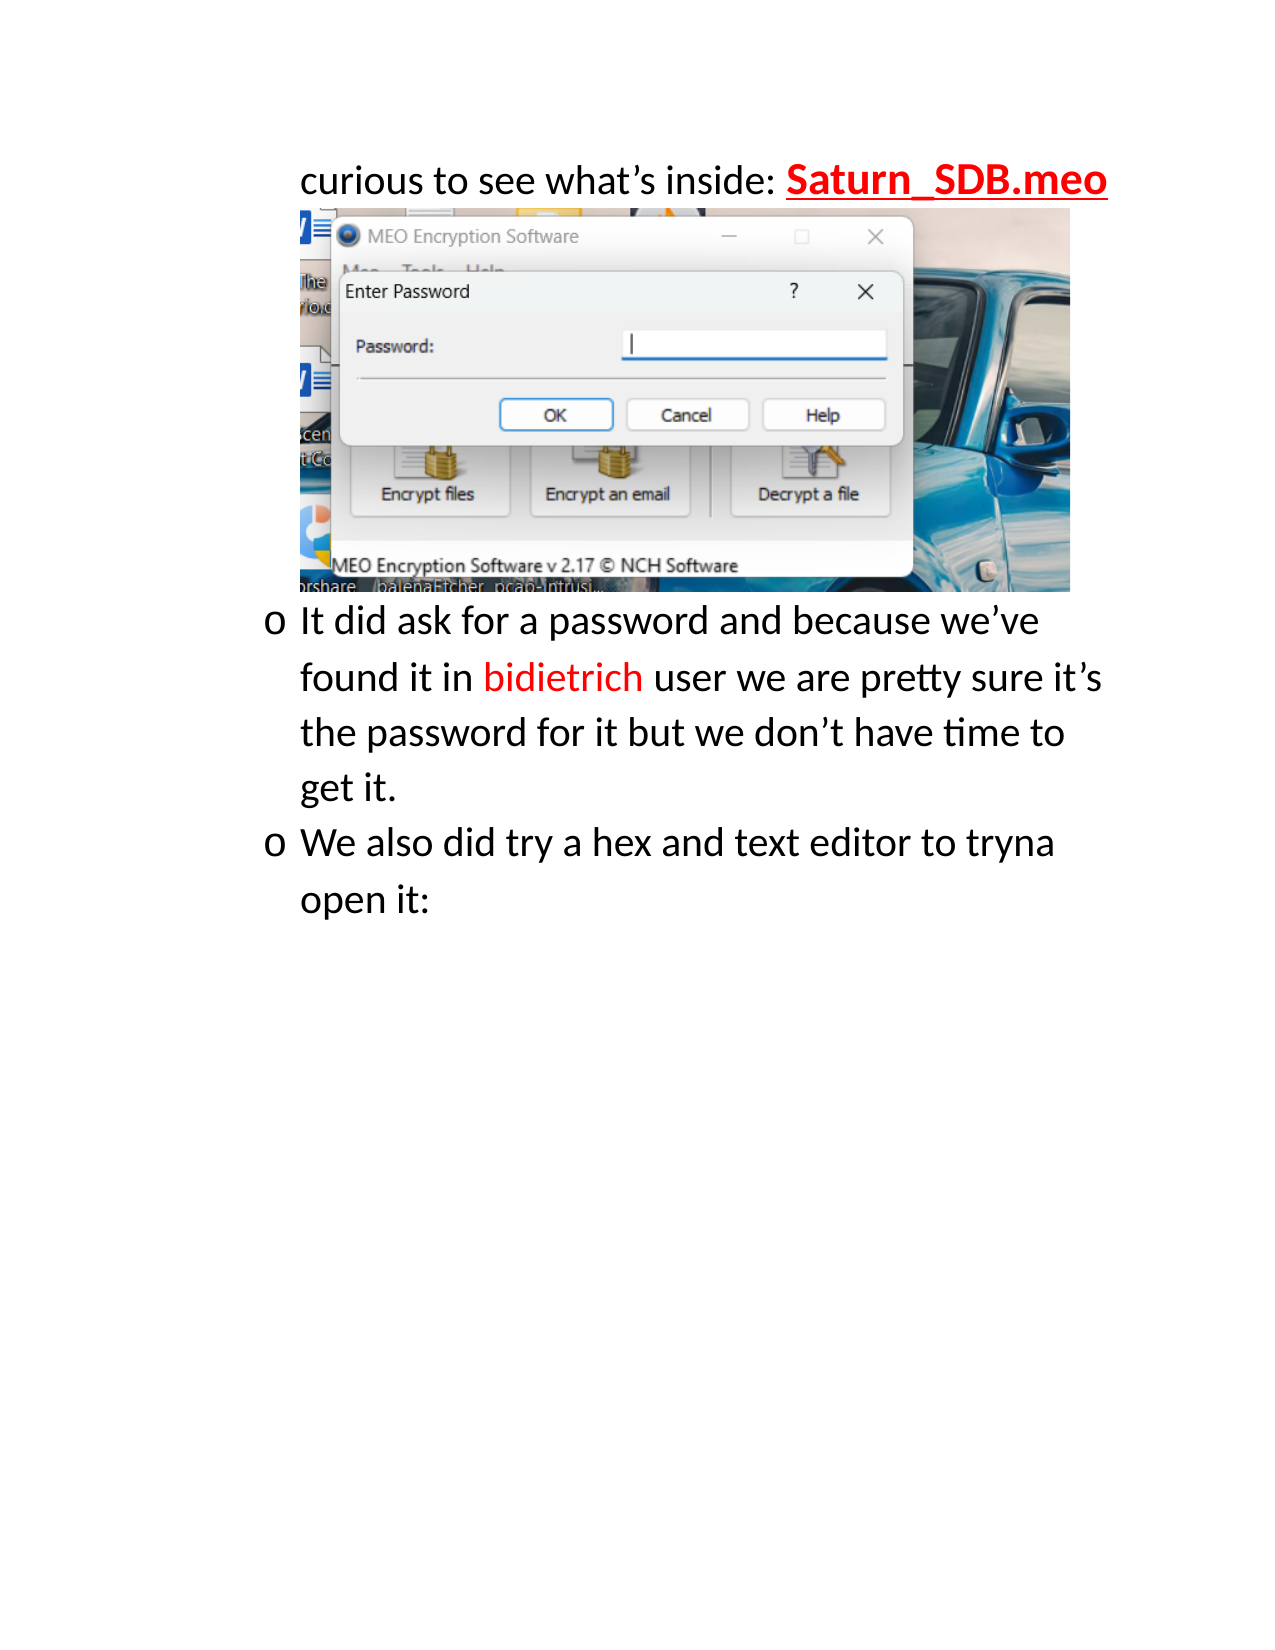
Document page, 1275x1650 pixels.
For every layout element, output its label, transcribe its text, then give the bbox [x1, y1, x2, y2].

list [262, 150, 1125, 592]
list It did ask for a password and because we’ve found it in bidietrich user we are pretty sure it’s the password for it but we don’t have time to get it. [262, 594, 1125, 812]
picture [300, 208, 1071, 592]
list We also did try a hex and text editor to tryna open it:but also no hope. [262, 816, 1125, 923]
